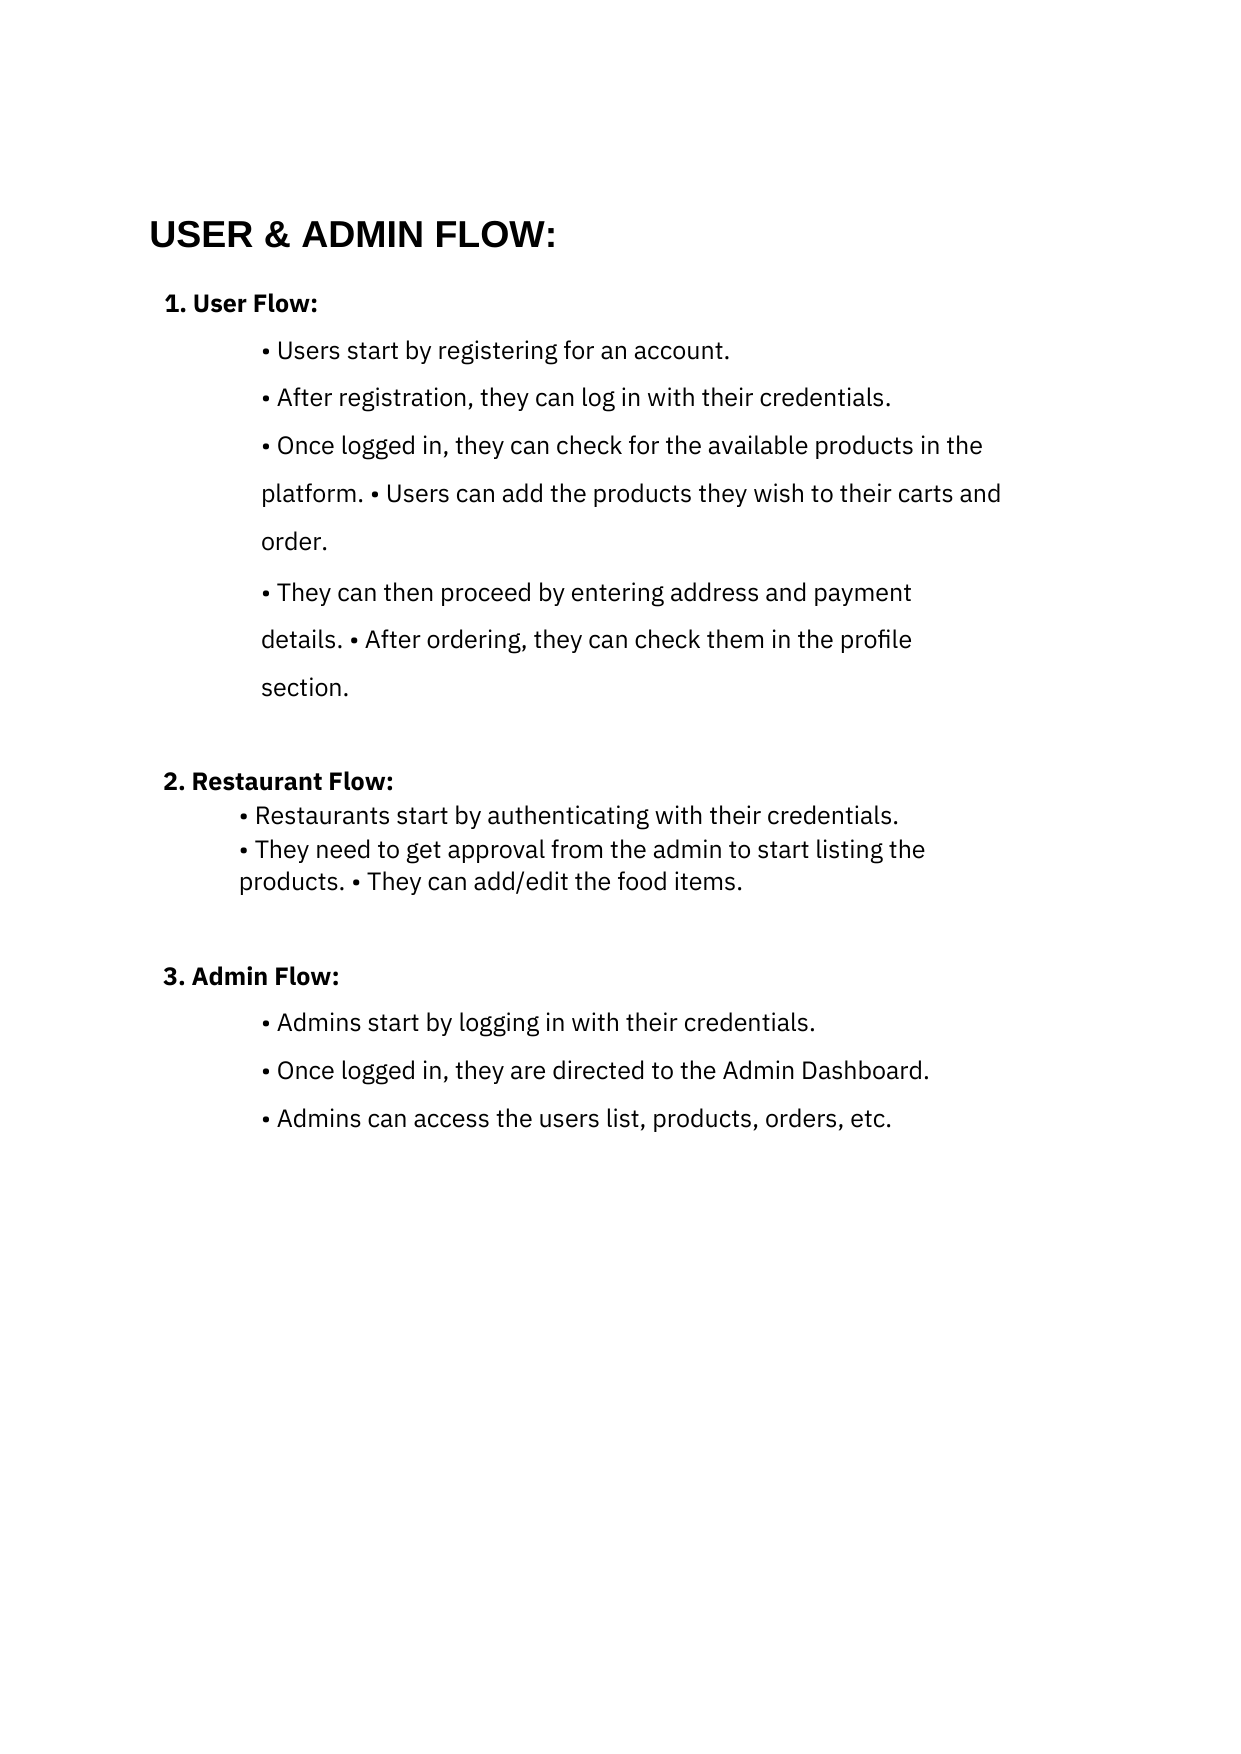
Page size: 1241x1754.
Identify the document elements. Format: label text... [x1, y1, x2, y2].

text • Restaurants start by authenticating with their credentials. [239, 799, 1130, 831]
text 3. Admin Flow: [163, 959, 1130, 992]
text • Admins can access the users list, products, orders, etc. [261, 1102, 1130, 1134]
text 2. Restaurant Flow: [163, 765, 1130, 797]
text 1. User Flow: [164, 287, 1130, 319]
text • They need to get approval from the admin to start listing the products. • They can add/edit the food items. [239, 832, 976, 897]
text • Users start by registering for an account. [261, 334, 1130, 366]
text • Once logged in, they are directed to the Admin Dashboard. [261, 1054, 1130, 1086]
text • Once logged in, they can check for the available products in the platform. • Users can add the products they wish to their carts and order. [261, 429, 1033, 557]
text • After registration, they can log in with their credentials. [261, 381, 1130, 413]
text • Admins start by logging in with their credentials. [261, 1006, 1130, 1038]
subtitle USER & ADMIN FLOW: [149, 212, 1130, 255]
text • They can then proceed by entering address and payment details. • After ordering, they can check them in the profile section. [261, 575, 938, 703]
